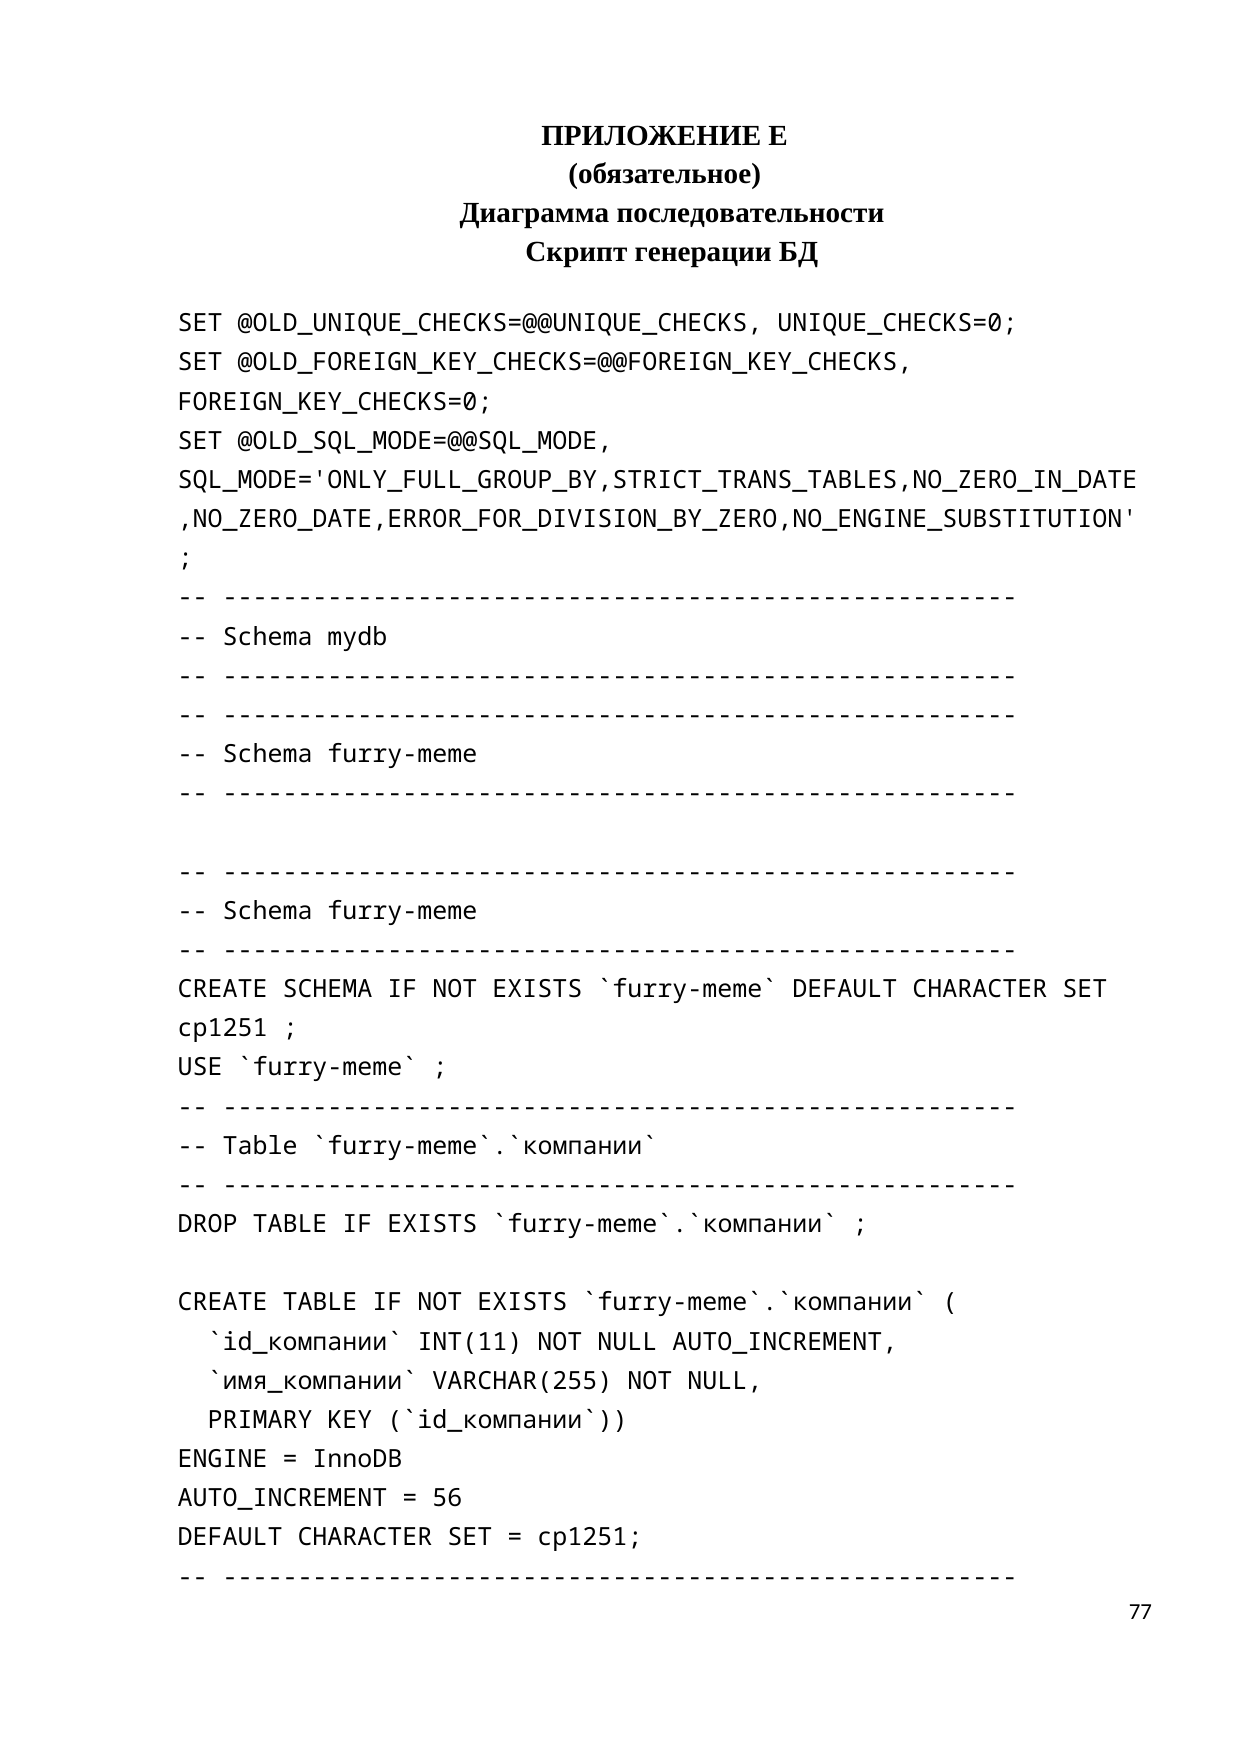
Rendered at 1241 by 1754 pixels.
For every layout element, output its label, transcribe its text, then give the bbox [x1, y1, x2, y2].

text SET @OLD_FOREIGN_KEY_CHECKS=@@FOREIGN_KEY_CHECKS, FOREIGN_KEY_CHECKS=0; [177, 344, 1152, 417]
text `id_компании` INT(11) NOT NULL AUTO_INCREMENT, [177, 1323, 1152, 1357]
text SET @OLD_UNIQUE_CHECKS=@@UNIQUE_CHECKS, UNIQUE_CHECKS=0; [177, 305, 1152, 339]
text -- Table `furry-meme`.`компании` [177, 1127, 1152, 1161]
text CREATE TABLE IF NOT EXISTS `furry-meme`.`компании` ( [177, 1284, 1152, 1318]
text `имя_компании` VARCHAR(255) NOT NULL, [177, 1362, 1152, 1396]
text ENGINE = InnoDB [177, 1441, 1152, 1475]
text Диаграмма последовательности [177, 195, 1152, 229]
text -- ----------------------------------------------------- [177, 1166, 1152, 1201]
text CREATE SCHEMA IF NOT EXISTS `furry-meme` DEFAULT CHARACTER SET cp1251 ; [177, 971, 1152, 1044]
text -- Schema furry-meme [177, 892, 1152, 926]
text -- Schema furry-meme [177, 736, 1152, 770]
text PRIMARY KEY (`id_компании`)) [177, 1401, 1152, 1436]
text -- ----------------------------------------------------- [177, 657, 1152, 691]
text Скрипт генерации БД [177, 234, 1152, 267]
text DROP TABLE IF EXISTS `furry-meme`.`компании` ; [177, 1206, 1152, 1240]
text (обязательное) [177, 157, 1152, 190]
text ПРИЛОЖЕНИЕ Е [177, 118, 1152, 152]
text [177, 1558, 1152, 1592]
text DEFAULT CHARACTER SET = cp1251; [177, 1519, 1152, 1553]
text -- ----------------------------------------------------- [177, 696, 1152, 731]
text -- ----------------------------------------------------- [177, 775, 1152, 809]
text -- ----------------------------------------------------- [177, 931, 1152, 966]
text AUTO_INCREMENT = 56 [177, 1480, 1152, 1514]
text -- ----------------------------------------------------- [177, 579, 1152, 613]
text SET @OLD_SQL_MODE=@@SQL_MODE, SQL_MODE='ONLY_FULL_GROUP_BY,STRICT_TRANS_TABLES,NO_ZERO_IN_DATE,NO_ZERO_DATE,ERROR_FOR_DIVISION_BY_ZERO,NO_ENGINE_SUBSTITUTION'; [177, 422, 1152, 574]
text -- ----------------------------------------------------- [177, 853, 1152, 887]
text USE `furry-meme` ; [177, 1049, 1152, 1083]
text -- ----------------------------------------------------- [177, 1088, 1152, 1122]
text -- Schema mydb [177, 618, 1152, 652]
